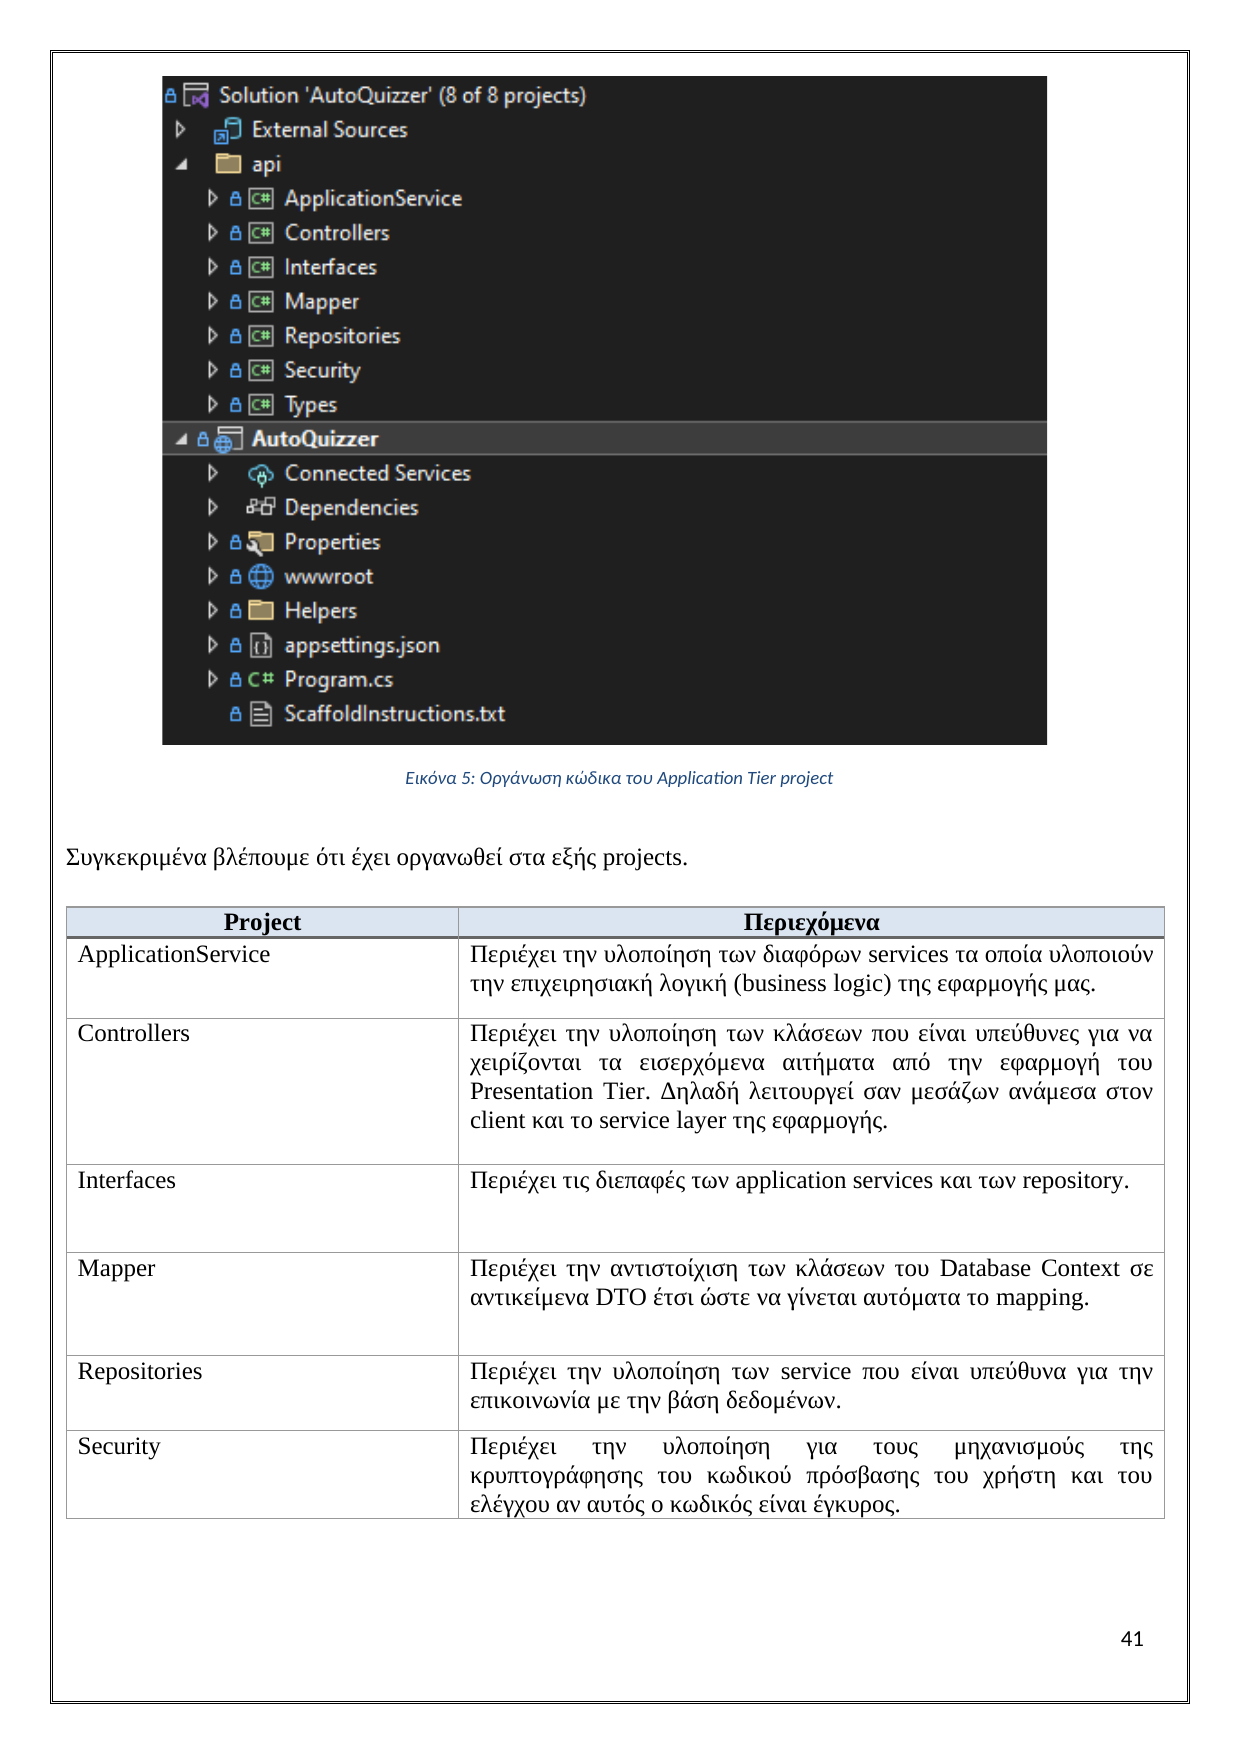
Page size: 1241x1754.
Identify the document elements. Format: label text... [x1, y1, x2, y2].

table_cell ApplicationService [67, 939, 458, 1017]
table_cell Περιέχει την υλοποίηση των διαφόρων services τα οποία υλοποιούν την επιχειρησιακή λογική (business logic) της εφαρμογής μας. [459, 939, 1164, 1017]
table_header Περιεχόμενα [459, 908, 1164, 936]
table_cell Security [67, 1431, 458, 1517]
table_cell Περιέχει την υλοποίηση των κλάσεων που είναι υπεύθυνες για να χειρίζονται τα εισερχόμενα αιτήματα από την εφαρμογή του Presentation Tier. Δηλαδή λειτουργεί σαν μεσάζων ανάμεσα στον client και το service layer της εφαρμογής. [459, 1019, 1164, 1164]
table_cell Περιέχει τις διεπαφές των application services και των repository. [459, 1165, 1164, 1252]
table_cell Mapper [67, 1253, 458, 1355]
table_cell Repositories [67, 1356, 458, 1430]
table_cell Controllers [67, 1019, 458, 1164]
table_cell Περιέχει την αντιστοίχιση των κλάσεων του Database Context σε αντικείμενα DTO έτσι ώστε να γίνεται αυτόματα το mapping. [459, 1253, 1164, 1355]
table_header Project [67, 908, 458, 936]
text Συγκεκριμένα βλέπουμε ότι έχει οργανωθεί στα εξής projects. [66, 842, 1144, 871]
picture [162, 76, 1048, 745]
table_cell Περιέχει την υλοποίηση των service που είναι υπεύθυνα για την επικοινωνία με την βάση δεδομένων. [459, 1356, 1164, 1430]
table_cell Interfaces [67, 1165, 458, 1252]
table_cell Περιέχει την υλοποίηση για τους μηχανισμούς της κρυπτογράφησης του κωδικού πρόσβασης του χρήστη και του ελέγχου αν αυτός ο κωδικός είναι έγκυρος. [459, 1431, 1164, 1517]
